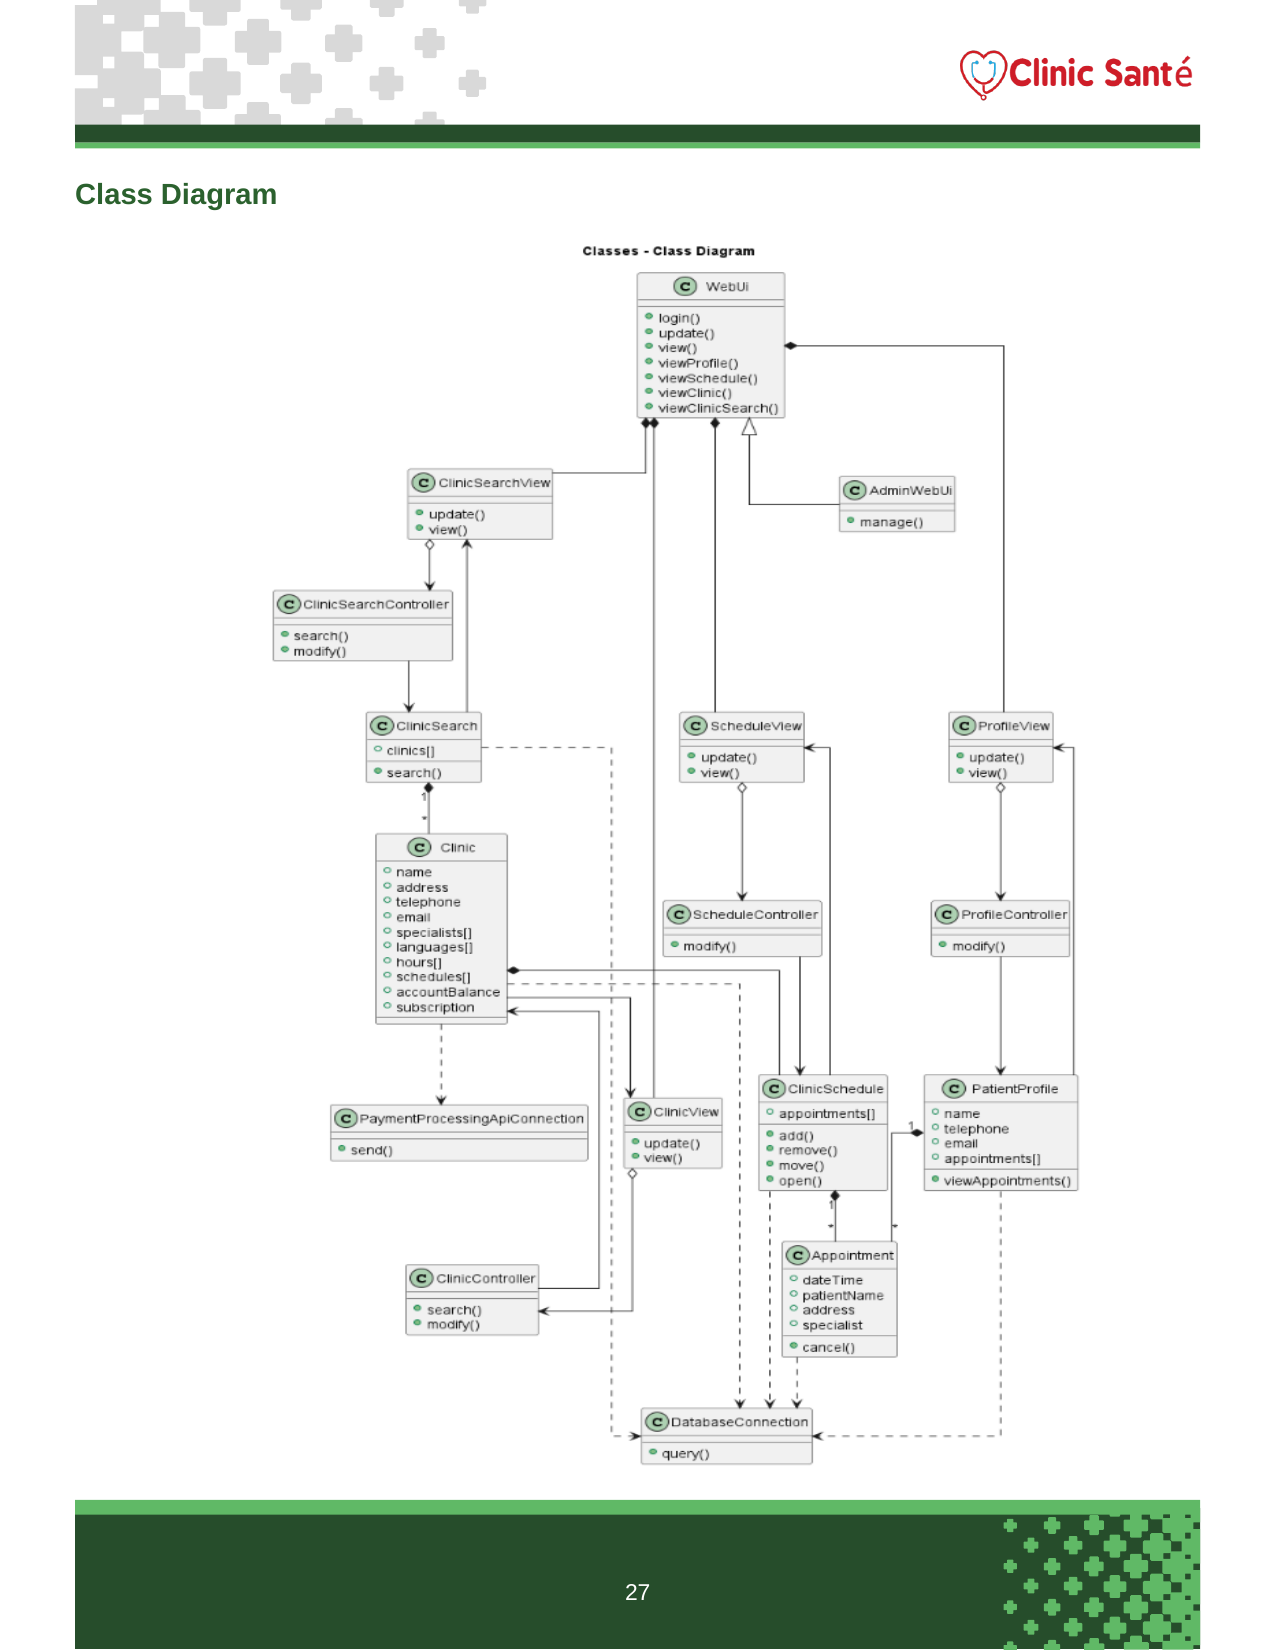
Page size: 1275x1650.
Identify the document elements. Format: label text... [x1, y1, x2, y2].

picture [266, 235, 1084, 1469]
subtitle Class Diagram [75, 177, 1200, 211]
picture [958, 45, 1198, 105]
